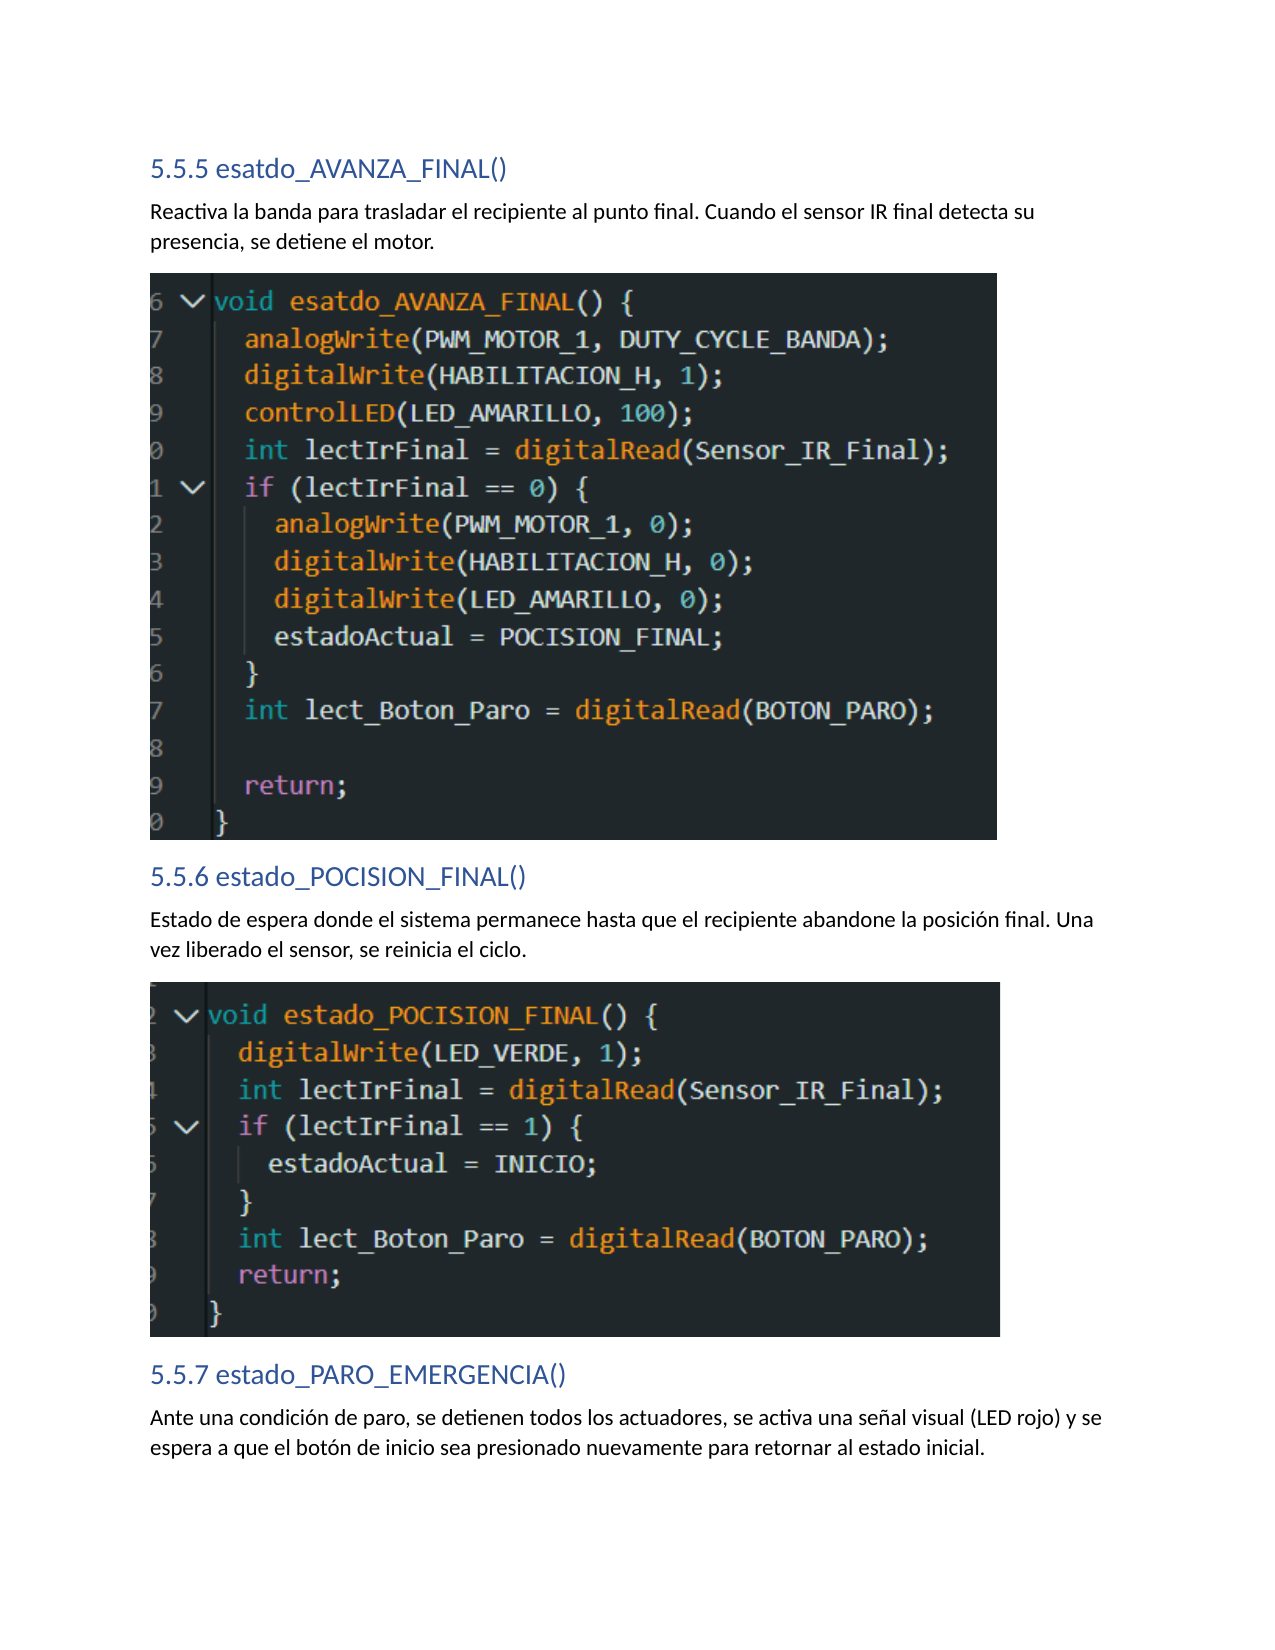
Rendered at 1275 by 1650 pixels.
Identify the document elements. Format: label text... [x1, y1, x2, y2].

subtitle 5.5.7 estado_PARO_EMERGENCIA() [150, 1356, 1125, 1392]
text Estado de espera donde el sistema permanece hasta que el recipiente abandone la posición final. Una vez liberado el sensor, se reinicia el ciclo. [150, 905, 1125, 963]
subtitle 5.5.5 esatdo_AVANZA_FINAL() [150, 150, 1125, 186]
text Ante una condición de paro, se detienen todos los actuadores, se activa una señal visual (LED rojo) y se espera a que el botón de inicio sea presionado nuevamente para retornar al estado inicial. [150, 1403, 1125, 1461]
picture [150, 982, 1001, 1337]
text Reactiva la banda para trasladar el recipiente al punto final. Cuando el sensor IR final detecta su presencia, se detiene el motor. [150, 197, 1125, 255]
picture [150, 273, 997, 840]
subtitle 5.5.6 estado_POCISION_FINAL() [150, 858, 1125, 894]
